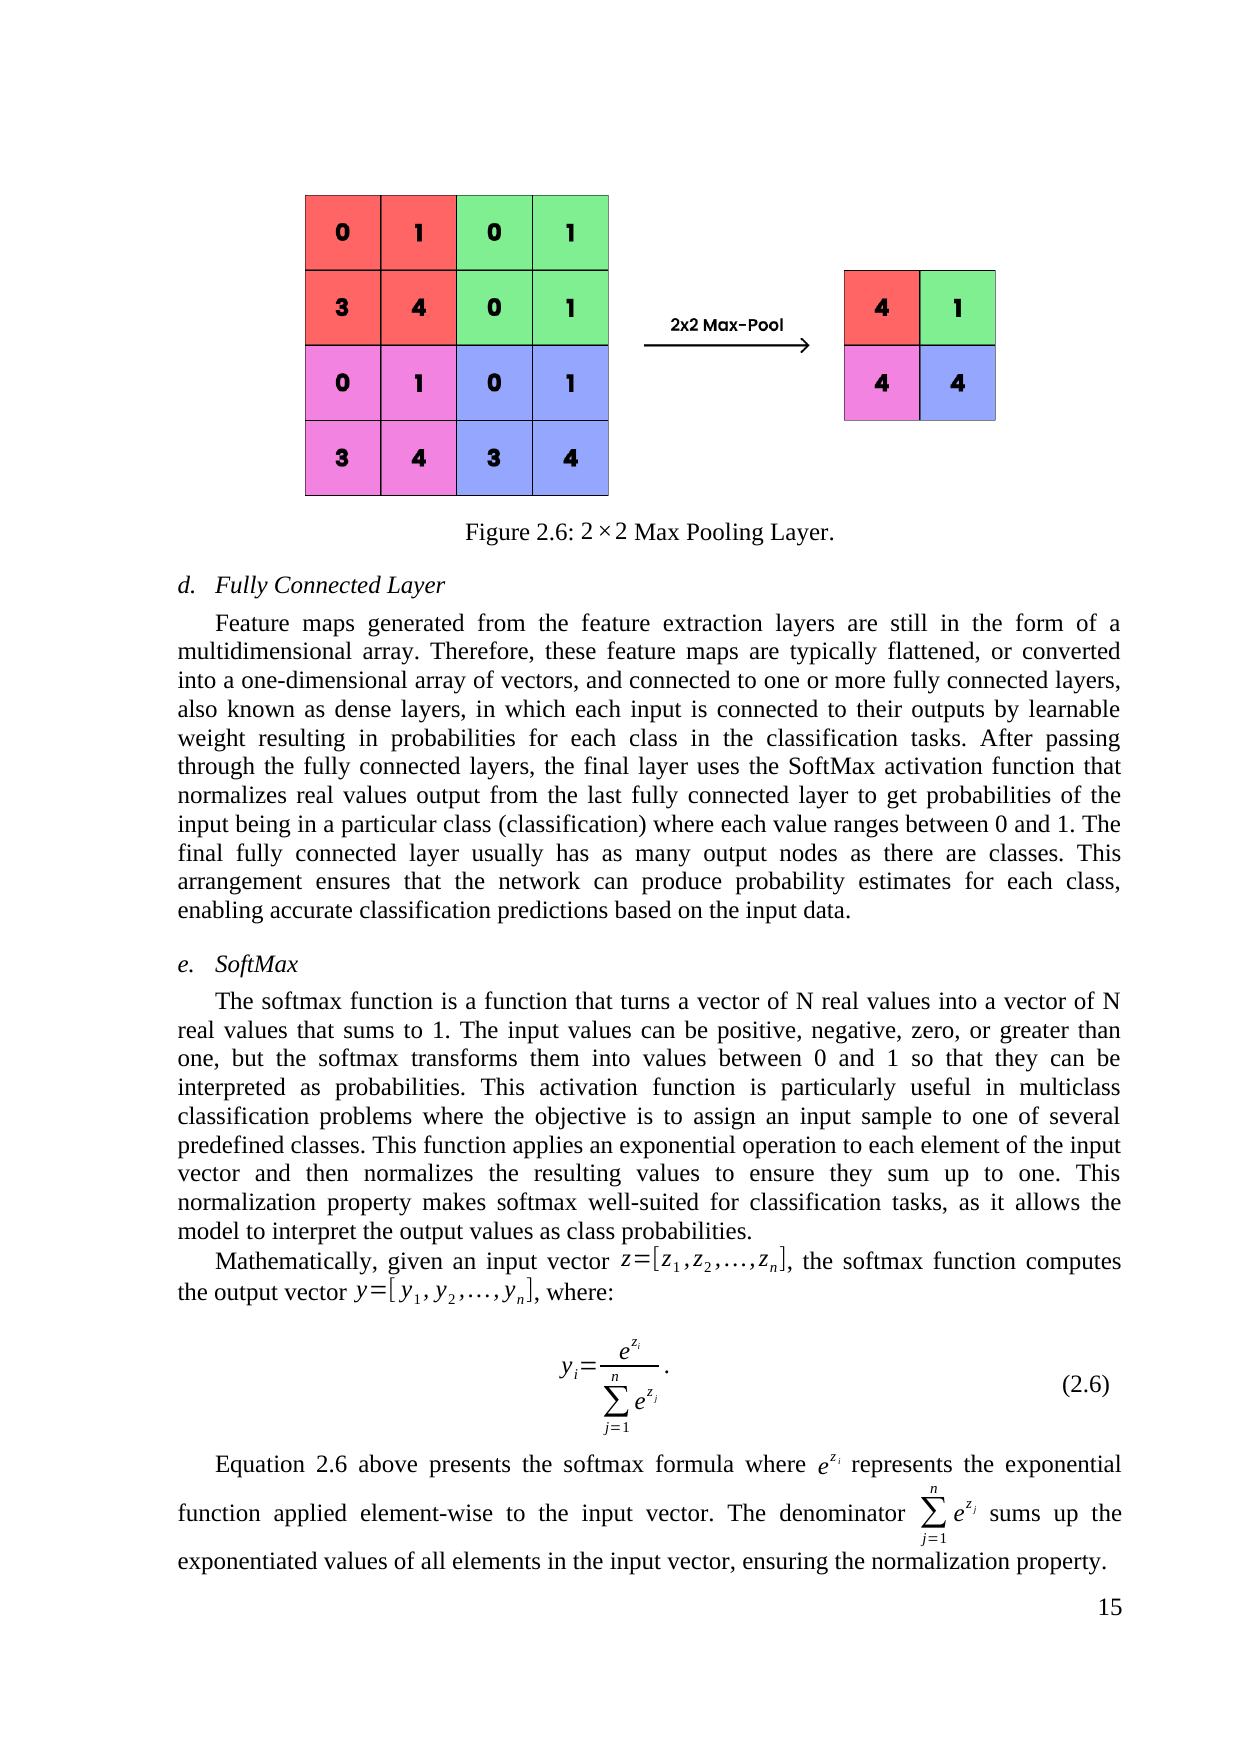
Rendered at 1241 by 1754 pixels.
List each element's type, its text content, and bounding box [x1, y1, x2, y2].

table_header [177, 1333, 1051, 1435]
list SoftMax [177, 949, 1122, 978]
text Figure 2.6: Max Pooling Layer. [177, 517, 1122, 546]
list Fully Connected Layer [177, 571, 1122, 599]
text Equation 2.6 above presents the softmax formula where represents the exponential function applied element-wise to the input vector. The denominator sums up the exponentiated values of all elements in the input vector, ensuring the normalization property. [177, 1448, 1122, 1575]
text Mathematically, given an input vector , the softmax function computes the output vector , where: [177, 1245, 1122, 1307]
text Feature maps generated from the feature extraction layers are still in the form of a multidimensional array. Therefore, these feature maps are typically flattened, or converted into a one-dimensional array of vectors, and connected to one or more fully connected layers, also known as dense layers, in which each input is connected to their outputs by learnable weight resulting in probabilities for each class in the classification tasks. After passing through the fully connected layers, the final layer uses the SoftMax activation function that normalizes real values output from the last fully connected layer to get probabilities of the input being in a particular class (classification) where each value ranges between 0 and 1. The final fully connected layer usually has as many output nodes as there are classes. This arrangement ensures that the network can produce probability estimates for each class, enabling accurate classification predictions based on the input data. [177, 608, 1122, 924]
table_header (2.6) [1051, 1333, 1121, 1435]
picture [278, 177, 1021, 513]
text The softmax function is a function that turns a vector of N real values into a vector of N real values that sums to 1. The input values can be positive, negative, zero, or greater than one, but the softmax transforms them into values between 0 and 1 so that they can be interpreted as probabilities. This activation function is particularly useful in multiclass classification problems where the objective is to assign an input sample to one of several predefined classes. This function applies an exponential operation to each element of the input vector and then normalizes the resulting values to ensure they sum up to one. This normalization property makes softmax well-suited for classification tasks, as it allows the model to interpret the output values as class probabilities. [177, 986, 1122, 1245]
